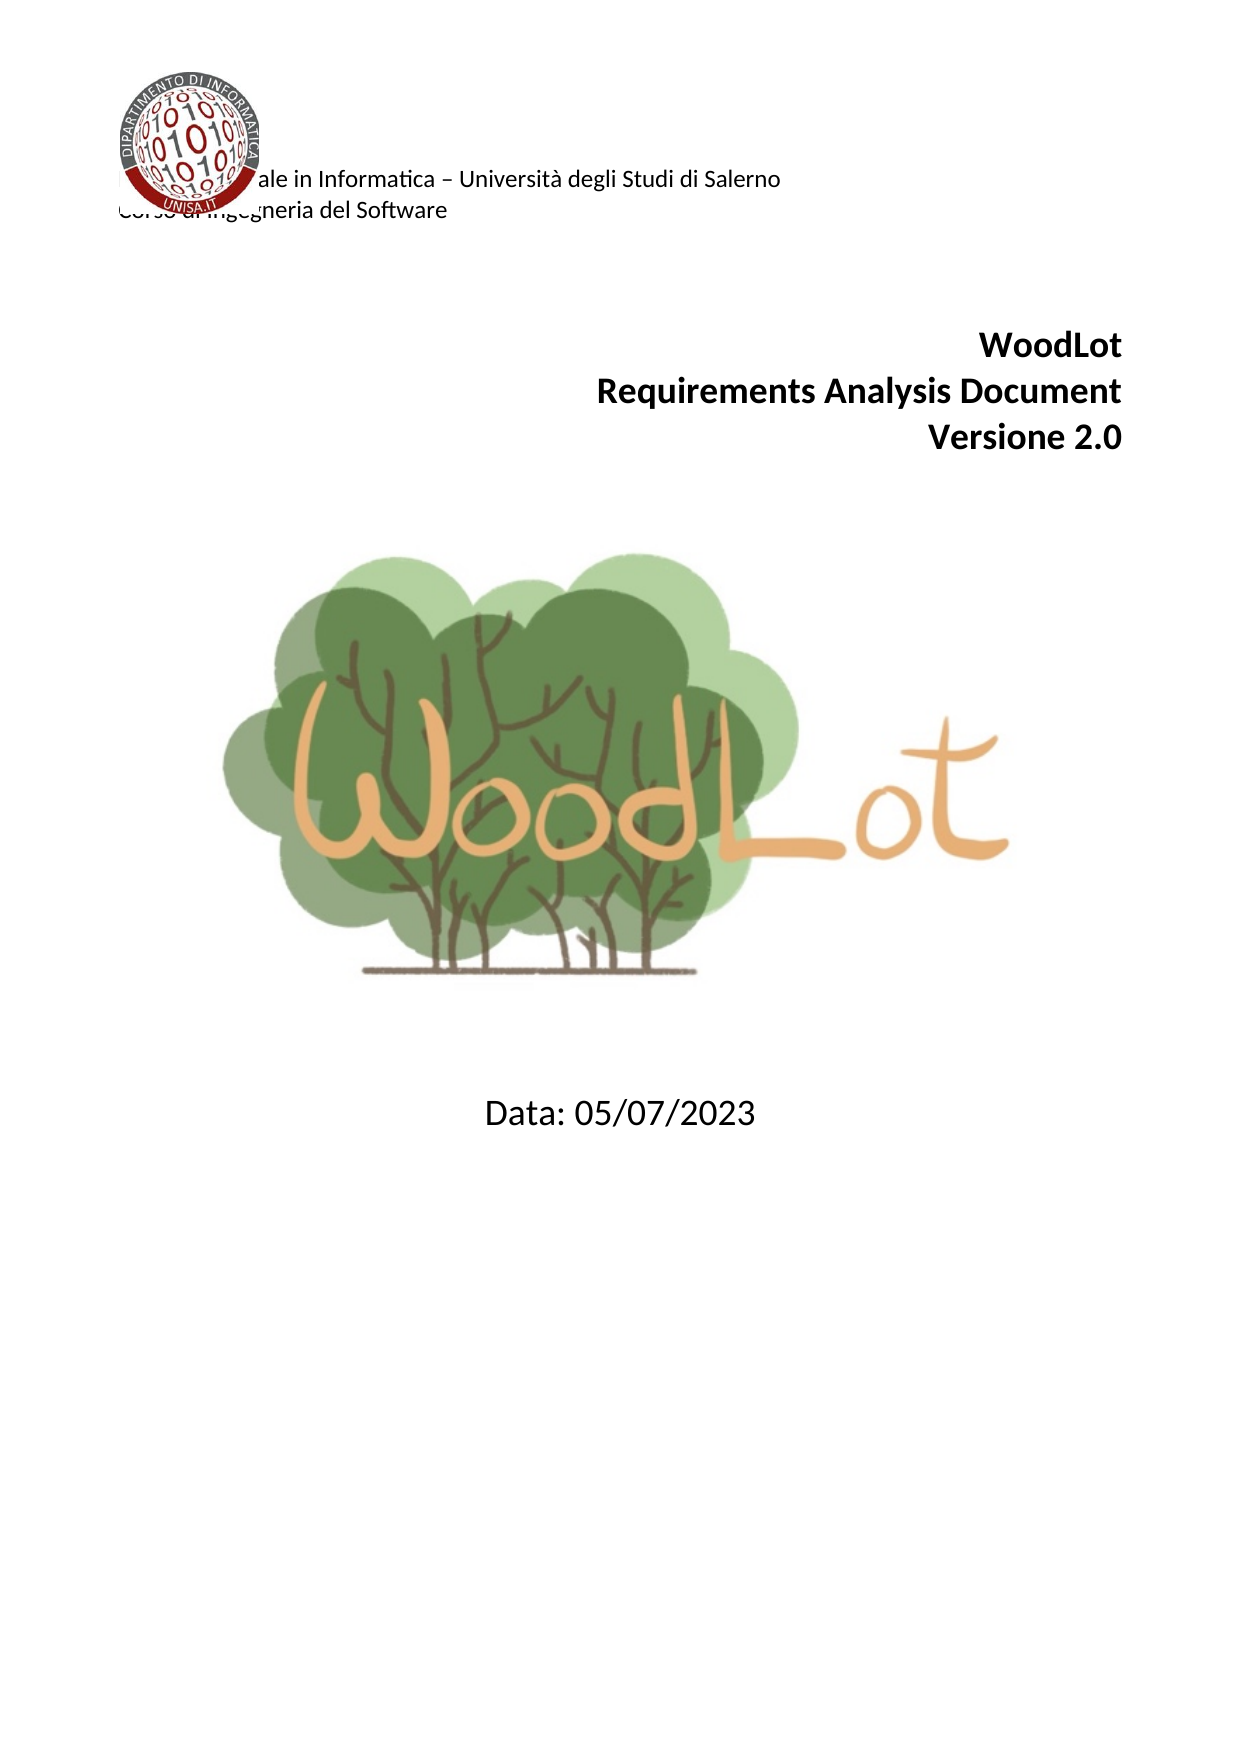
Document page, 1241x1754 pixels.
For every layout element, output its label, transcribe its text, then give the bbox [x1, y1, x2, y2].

text WoodLot [118, 321, 1122, 367]
text Data: 05/07/2023 [118, 1089, 1122, 1135]
picture [147, 504, 1093, 1044]
text Requirements Analysis Document [118, 367, 1122, 413]
text Versione 2.0 [118, 413, 1122, 459]
picture [119, 72, 259, 213]
